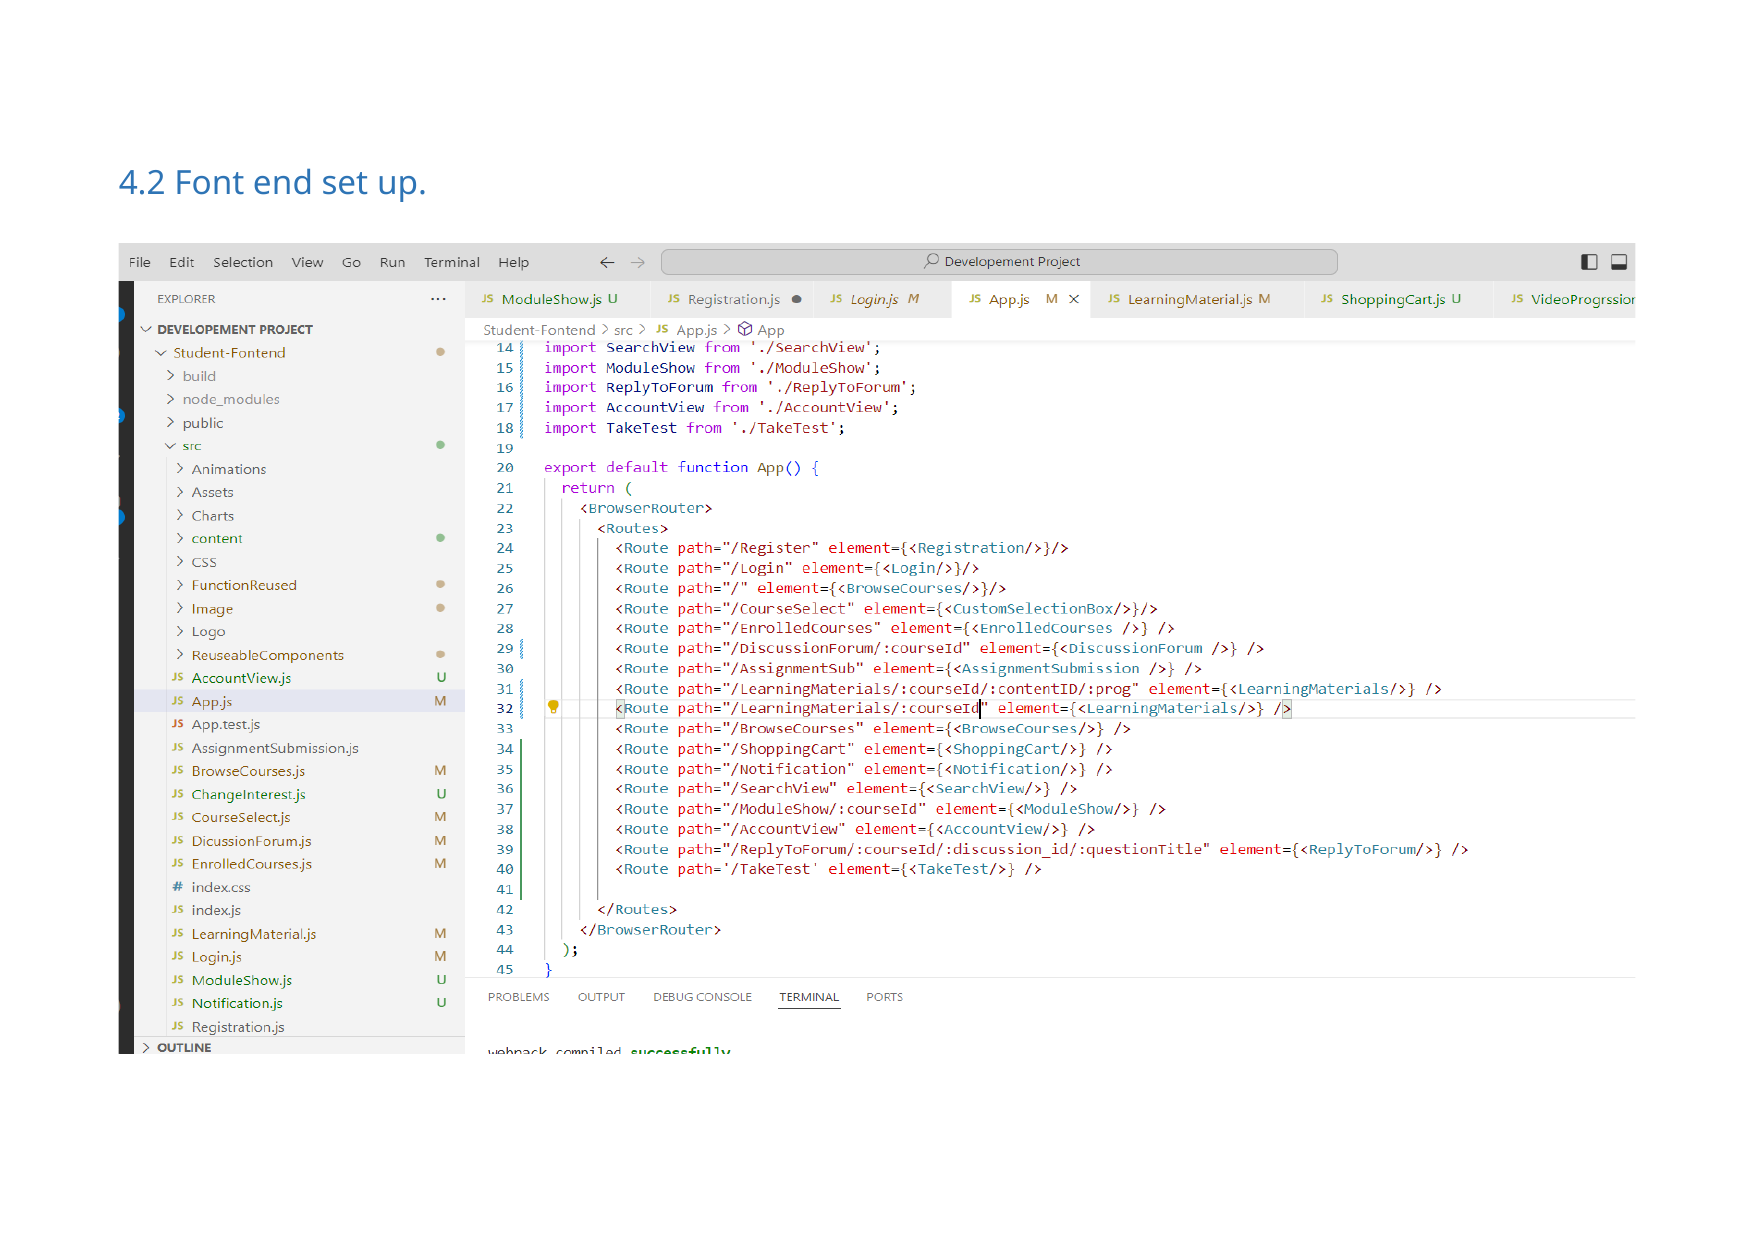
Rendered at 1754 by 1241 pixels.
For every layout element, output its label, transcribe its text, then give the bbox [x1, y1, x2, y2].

text 4.2 Font end set up. [118, 159, 1635, 204]
picture [118, 243, 1636, 1054]
